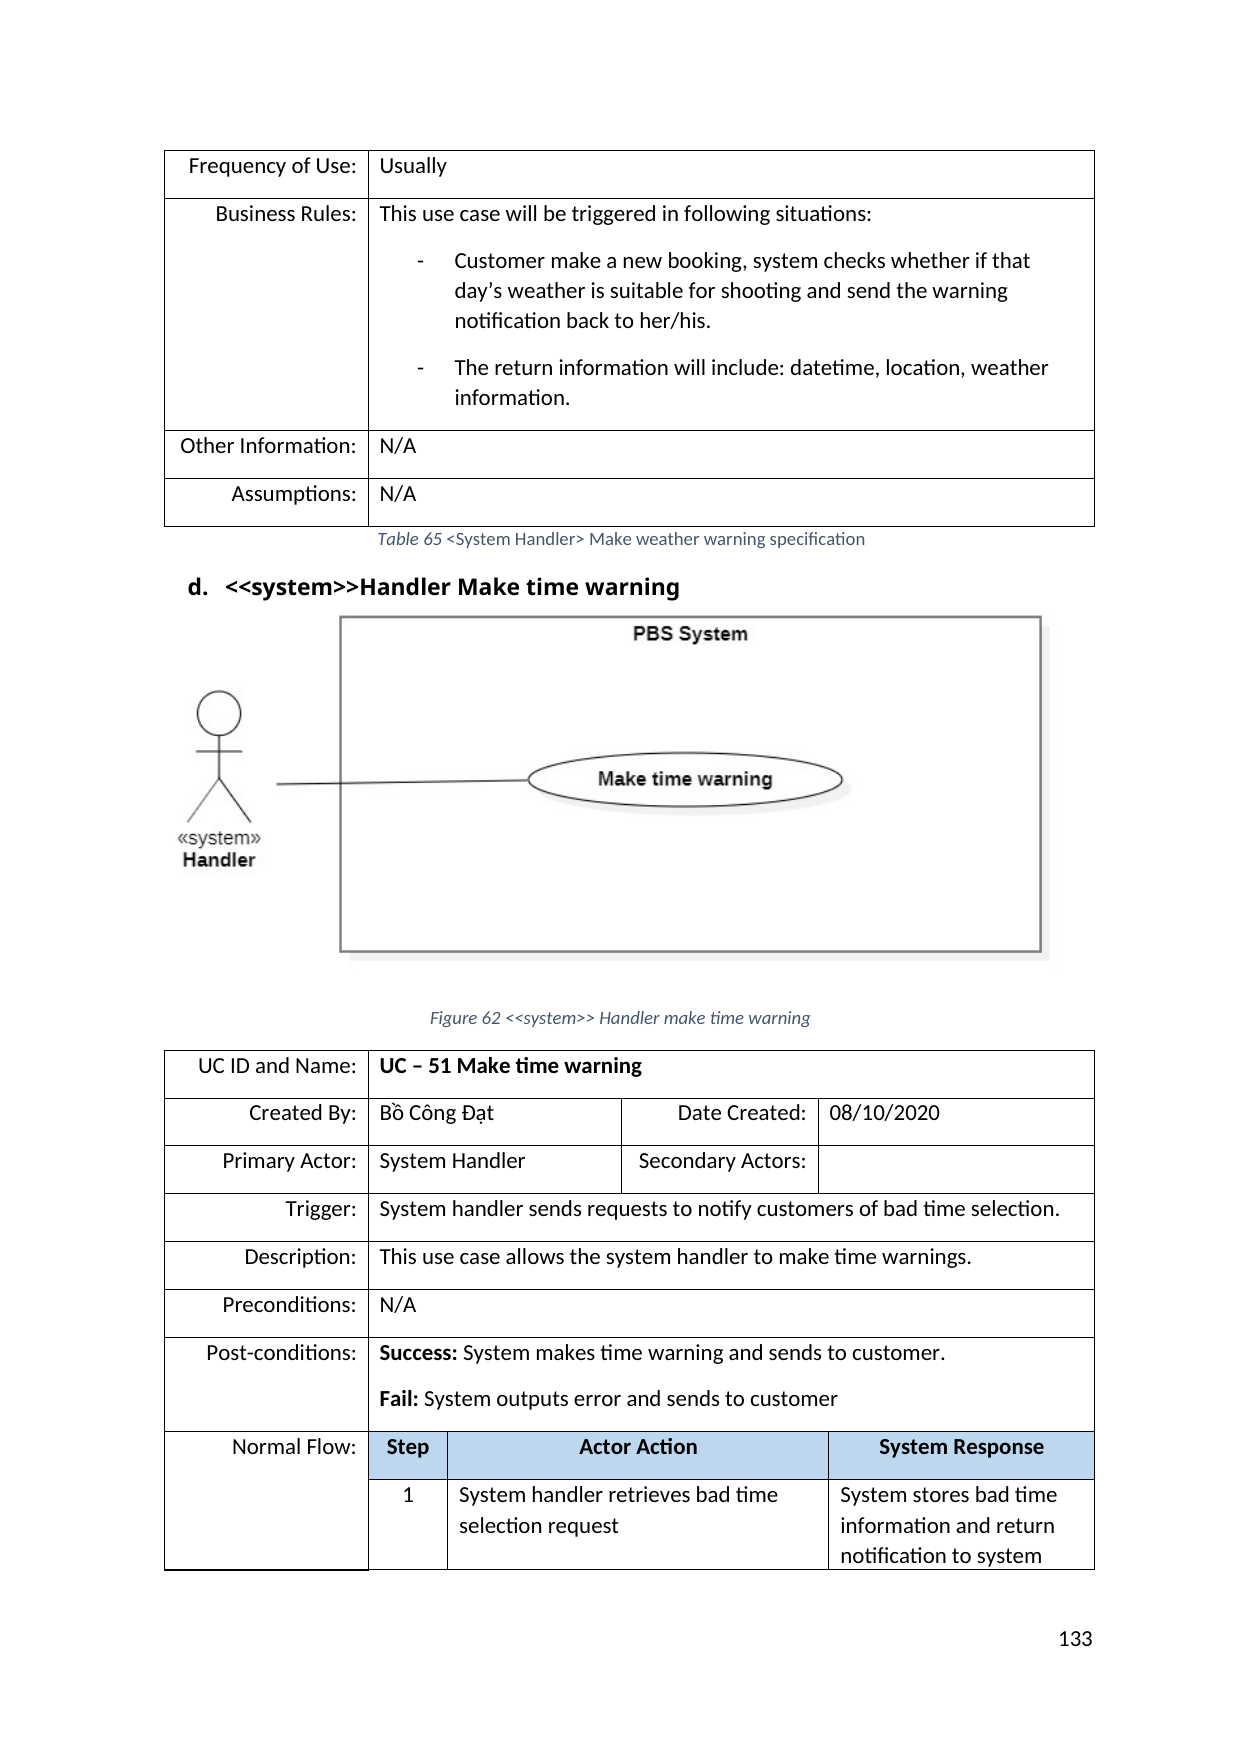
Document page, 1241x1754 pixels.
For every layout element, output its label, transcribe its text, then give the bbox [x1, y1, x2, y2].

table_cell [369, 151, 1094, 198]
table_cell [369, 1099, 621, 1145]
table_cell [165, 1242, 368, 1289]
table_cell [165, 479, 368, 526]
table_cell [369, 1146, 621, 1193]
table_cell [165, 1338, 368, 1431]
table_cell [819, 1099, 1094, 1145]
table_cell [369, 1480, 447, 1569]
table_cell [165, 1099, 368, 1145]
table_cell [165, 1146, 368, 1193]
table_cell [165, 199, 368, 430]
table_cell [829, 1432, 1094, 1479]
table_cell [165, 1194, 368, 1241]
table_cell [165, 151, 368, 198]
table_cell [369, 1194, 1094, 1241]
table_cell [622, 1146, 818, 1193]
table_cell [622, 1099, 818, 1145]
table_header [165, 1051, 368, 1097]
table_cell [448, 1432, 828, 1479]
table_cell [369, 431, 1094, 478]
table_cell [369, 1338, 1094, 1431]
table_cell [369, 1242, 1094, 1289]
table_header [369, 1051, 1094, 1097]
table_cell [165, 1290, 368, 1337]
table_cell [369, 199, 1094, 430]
text Figure 62 <<system>> Handler make time warning [150, 1006, 1093, 1029]
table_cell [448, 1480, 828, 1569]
text Table 65 <System Handler> Make weather warning specification [150, 527, 1093, 549]
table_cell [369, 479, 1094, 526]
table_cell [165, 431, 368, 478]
picture [150, 604, 1093, 1004]
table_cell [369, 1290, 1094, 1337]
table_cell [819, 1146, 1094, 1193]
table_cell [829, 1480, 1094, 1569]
subtitle <<system>>Handler Make time warning [187, 570, 1093, 602]
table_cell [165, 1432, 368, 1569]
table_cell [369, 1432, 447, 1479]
